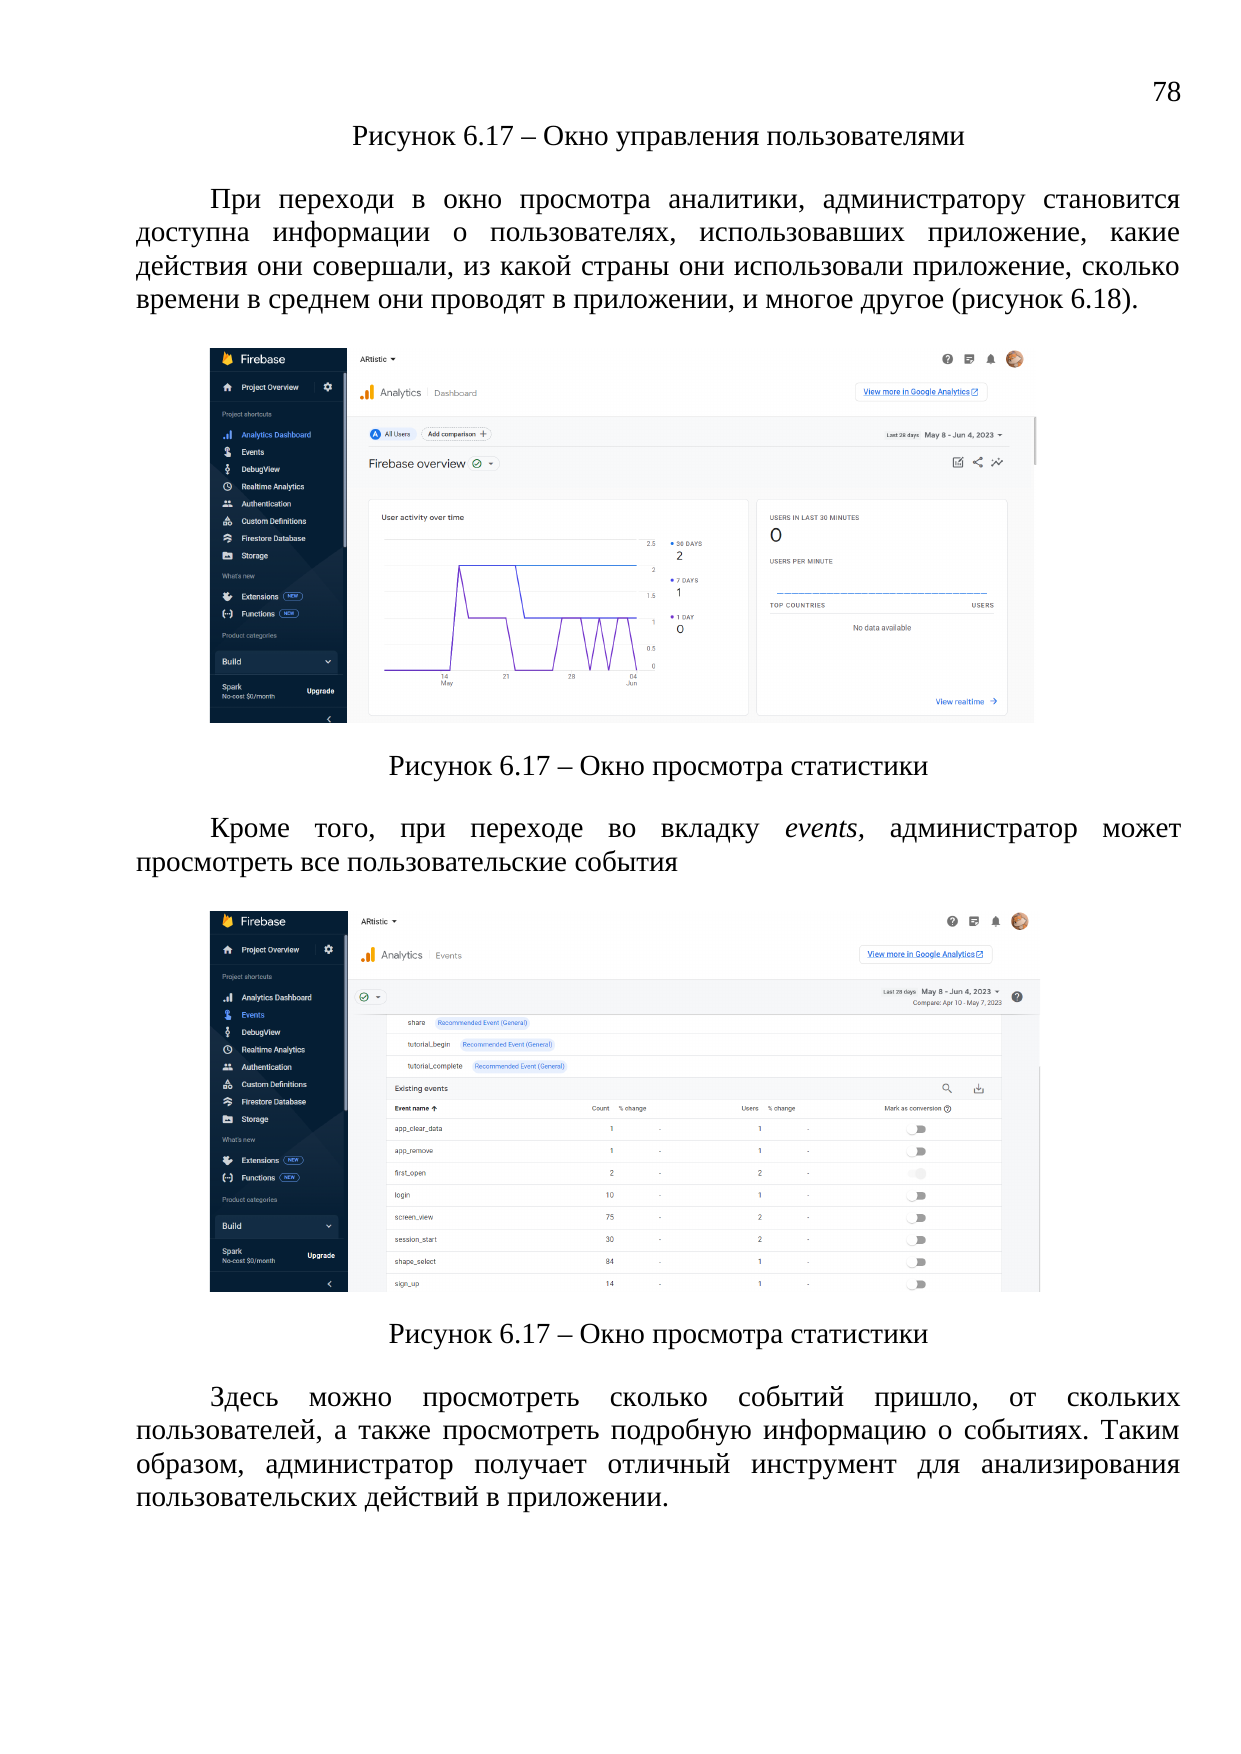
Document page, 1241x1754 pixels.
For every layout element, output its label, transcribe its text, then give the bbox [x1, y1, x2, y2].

text Рисунок 6.17 – Окно просмотра статистики [136, 1316, 1181, 1350]
text Здесь можно просмотреть сколько событий пришло, от скольких пользователей, а также просмотреть подробную информацию о событиях. Таким образом, администратор получает отличный инструмент для анализирования пользовательских действий в приложении. [136, 1379, 1181, 1513]
picture [209, 911, 1041, 1292]
text При переходи в окно просмотра аналитики, администратору становится доступна информации о пользователях, использовавших приложение, какие действия они совершали, из какой страны они использовали приложение, сколько времени в среднем они проводят в приложении, и многое другое (рисунок 6.18). [136, 181, 1181, 315]
text Рисунок 6.17 – Окно управления пользователями [136, 118, 1181, 152]
text Рисунок 6.17 – Окно просмотра статистики [136, 748, 1181, 781]
text Кроме того, при переходе во вкладку events, администратор может просмотреть все пользовательские события [136, 811, 1181, 878]
picture [209, 348, 1037, 723]
